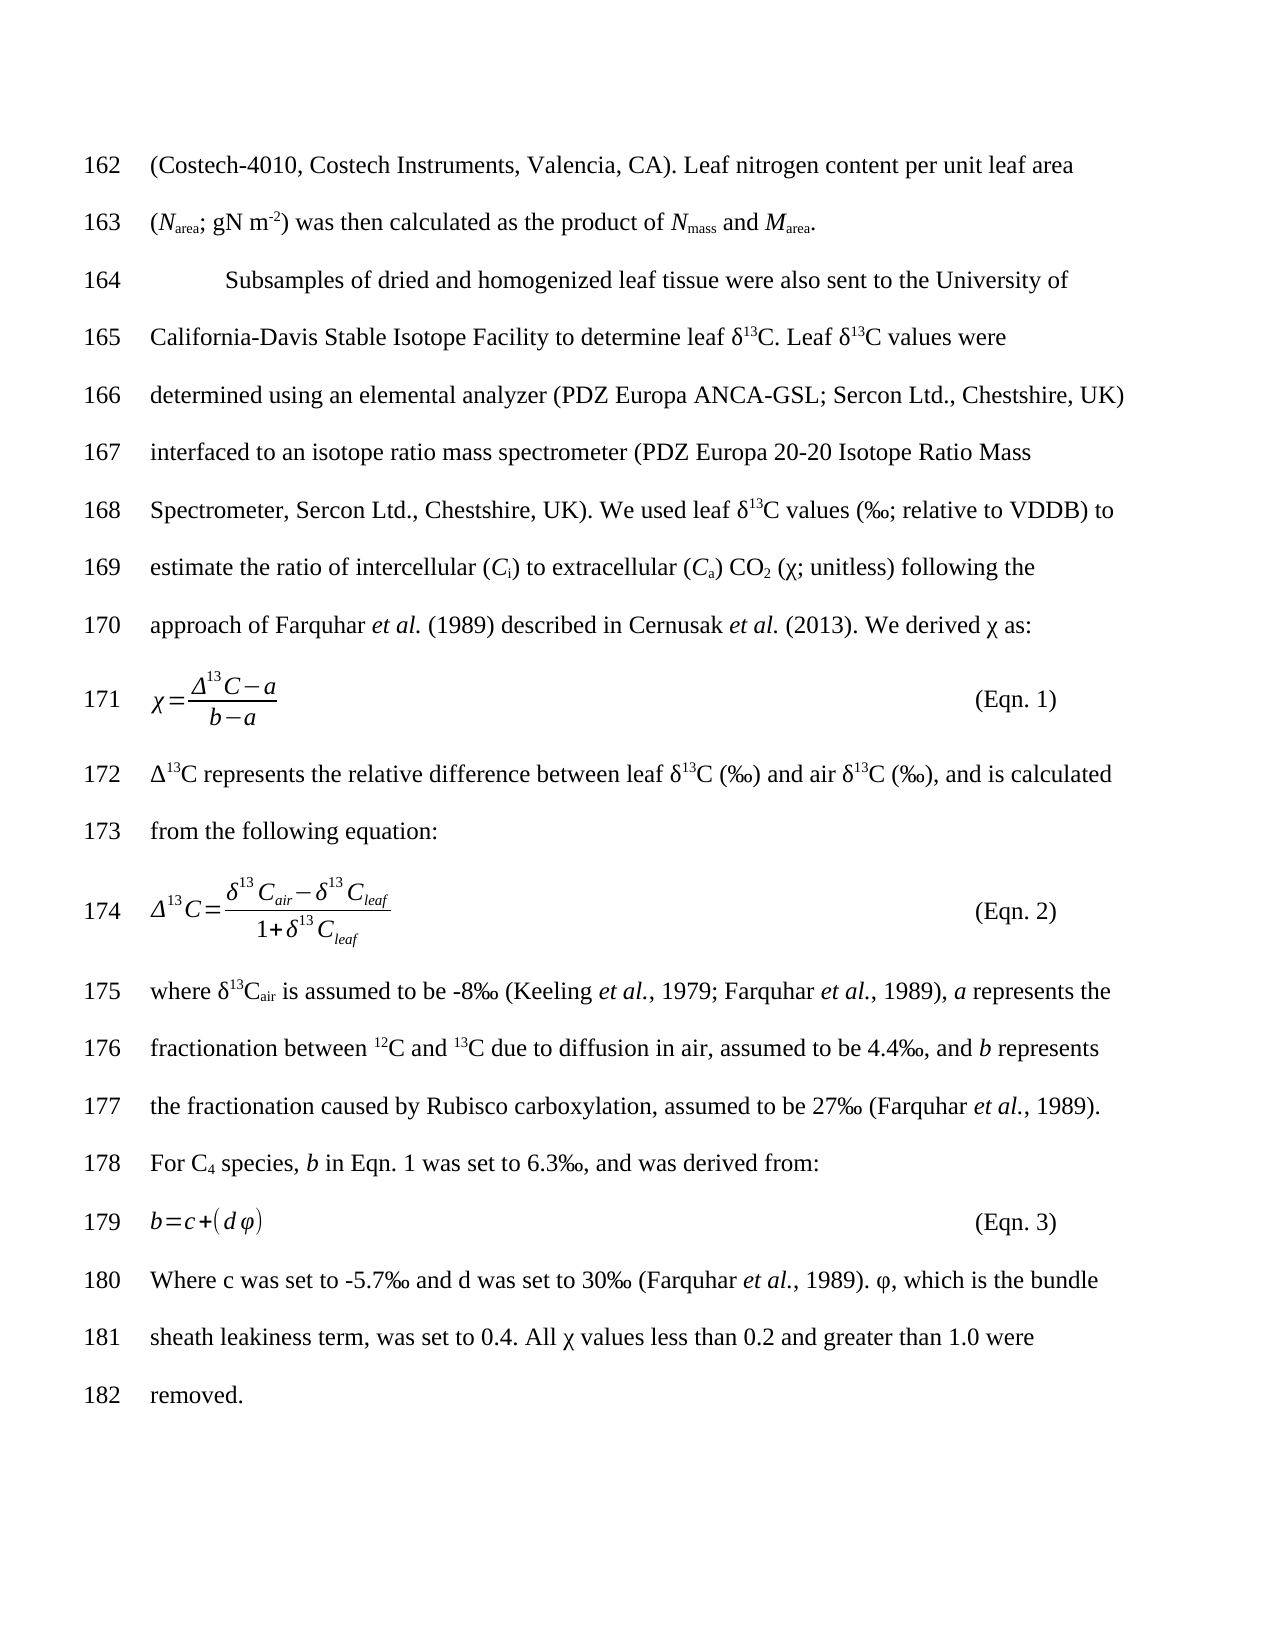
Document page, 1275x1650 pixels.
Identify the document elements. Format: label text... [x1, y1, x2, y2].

text (Eqn. 2) [150, 874, 1125, 947]
text where δ13Cair is assumed to be -8‰ (Keeling et al., 1979; Farquhar et al., 1989), a represents the fractionation between 12C and 13C due to diffusion in air, assumed to be 4.4‰, and b represents the fractionation caused by Rubisco carboxylation, assumed to be 27‰ (Farquhar et al., 1989). For C4 species, b in Eqn. 1 was set to 6.3‰, and was derived from: [150, 976, 1125, 1177]
text (Eqn. 1) [150, 667, 1125, 730]
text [150, 150, 1125, 236]
text Δ13C represents the relative difference between leaf δ13C (‰) and air δ13C (‰), and is calculated from the following equation: [150, 759, 1125, 845]
text (Eqn. 3) [150, 1206, 1125, 1236]
text Where c was set to -5.7‰ and d was set to 30‰ (Farquhar et al., 1989). φ, which is the bundle sheath leakiness term, was set to 0.4. All χ values less than 0.2 and greater than 1.0 were removed. [150, 1265, 1125, 1408]
text Subsamples of dried and homogenized leaf tissue were also sent to the University of California-Davis Stable Isotope Facility to determine leaf δ13C. Leaf δ13C values were determined using an elemental analyzer (PDZ Europa ANCA-GSL; Sercon Ltd., Chestshire, UK) interfaced to an isotope ratio mass spectrometer (PDZ Europa 20-20 Isotope Ratio Mass Spectrometer, Sercon Ltd., Chestshire, UK). We used leaf δ13C values (‰; relative to VDDB) to estimate the ratio of intercellular (Ci) to extracellular (Ca) CO2 (χ; unitless) following the approach of Farquhar et al. (1989) described in Cernusak et al. (2013). We derived χ as: [150, 265, 1125, 639]
